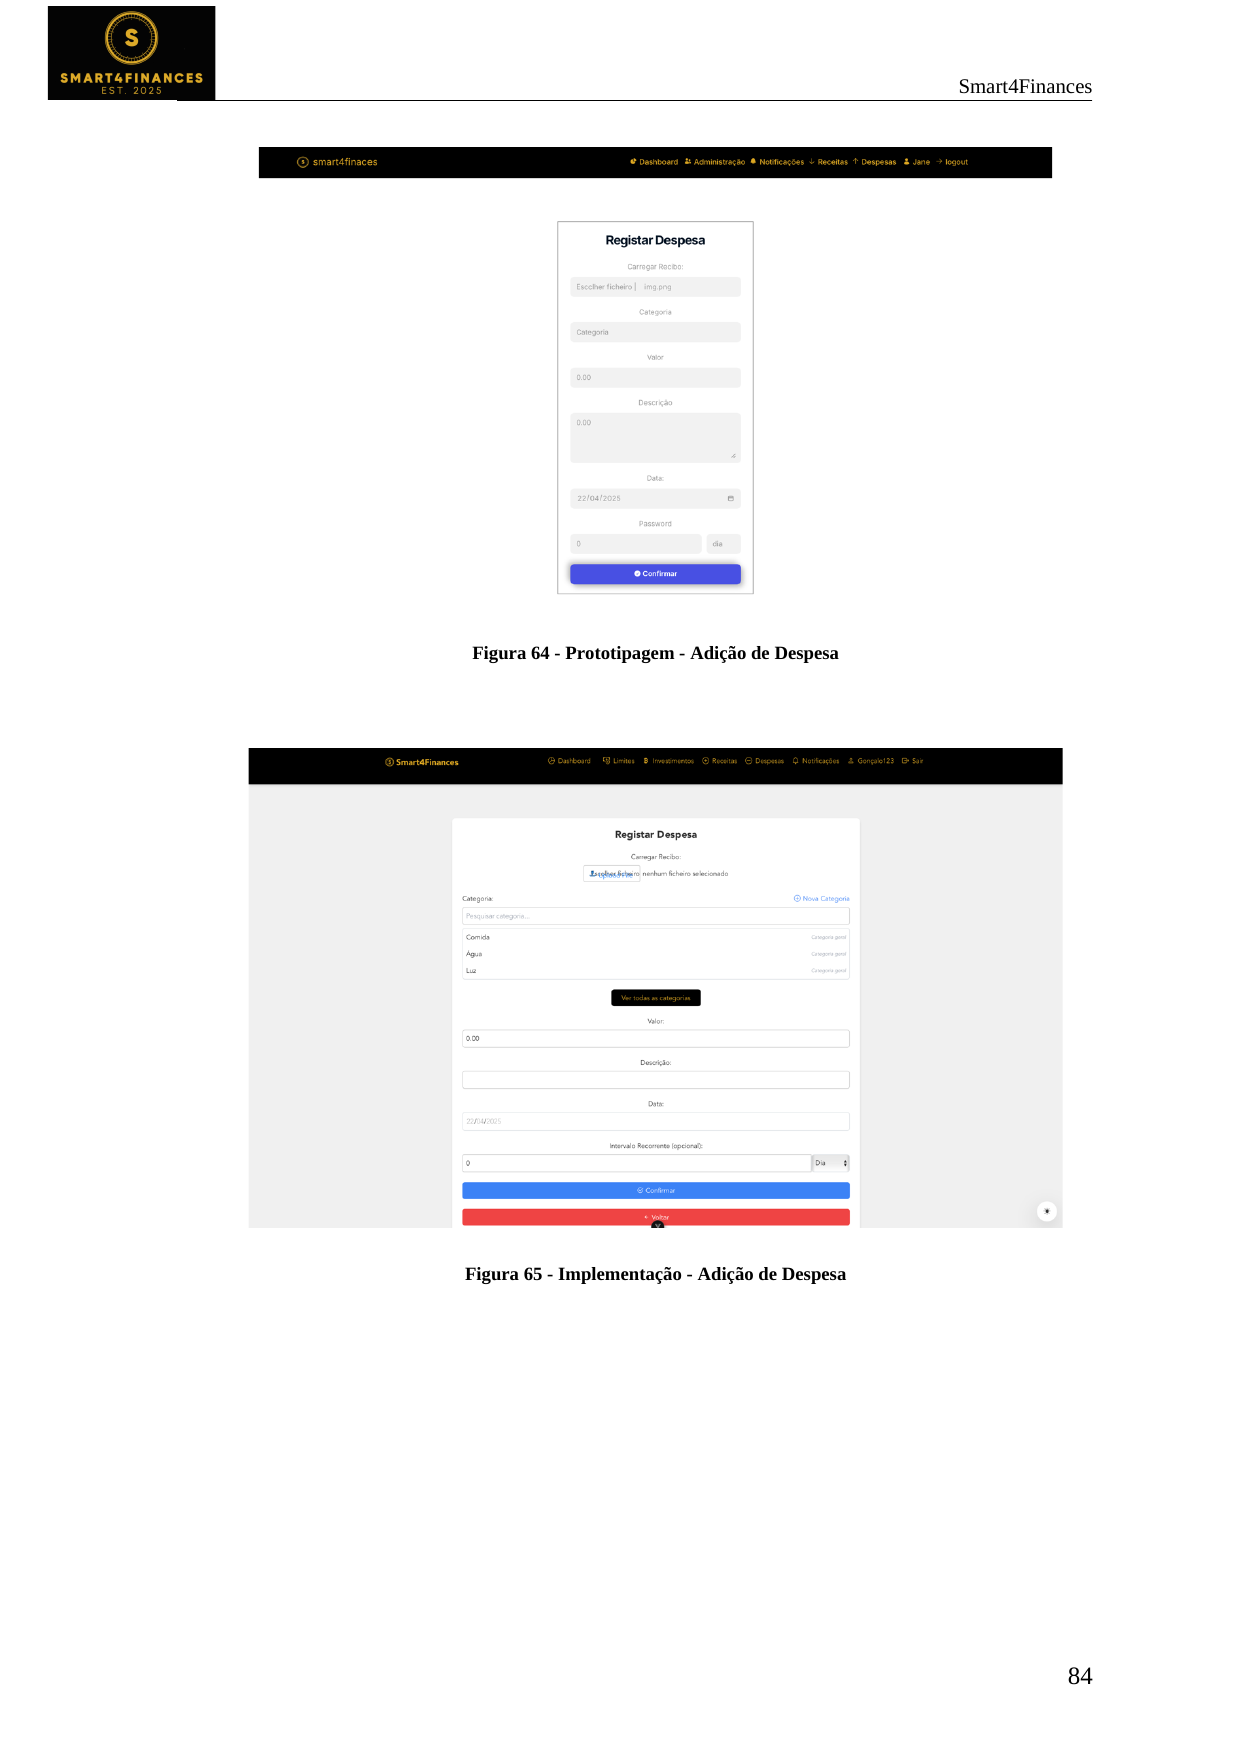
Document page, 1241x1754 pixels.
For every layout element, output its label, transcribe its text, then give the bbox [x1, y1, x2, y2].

picture [248, 748, 1063, 1228]
picture [258, 147, 1053, 621]
picture [47, 6, 216, 100]
